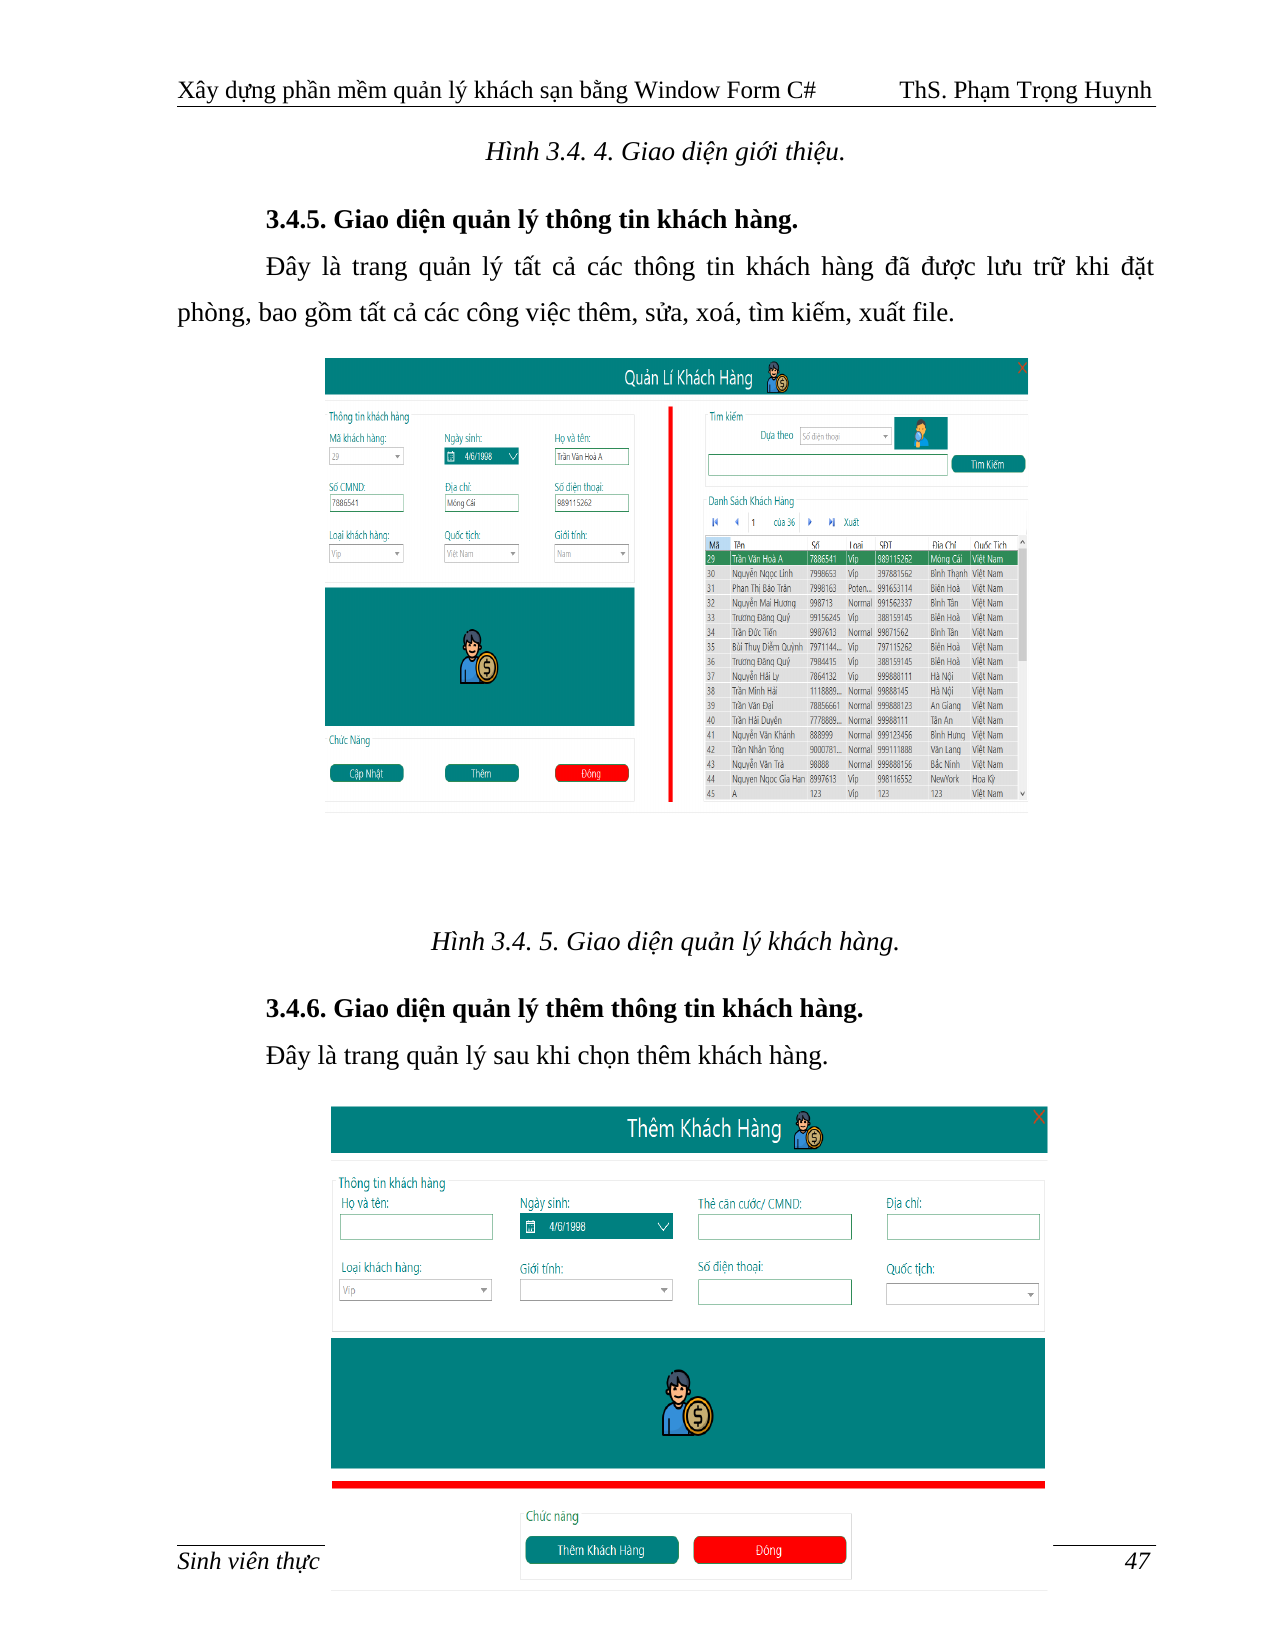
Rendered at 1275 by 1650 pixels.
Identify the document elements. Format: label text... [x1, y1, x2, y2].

text Hình 3.4. 5. Giao diện quản lý khách hàng. [177, 924, 1156, 956]
text Đây là trang quản lý sau khi chọn thêm khách hàng. [177, 1039, 1156, 1070]
text Đây là trang quản lý tất cả các thông tin khách hàng đã được lưu trữ khi đặt phòng, bao gồm tất cả các công việc thêm, sửa, xoá, tìm kiếm, xuất file. [177, 249, 1156, 327]
subtitle 3.4.5. Giao diện quản lý thông tin khách hàng. [177, 203, 1156, 234]
picture [325, 1101, 1054, 1596]
subtitle 3.4.6. Giao diện quản lý thêm thông tin khách hàng. [177, 992, 1156, 1023]
text Hình 3.4. 4. Giao diện giới thiệu. [177, 135, 1156, 167]
picture [325, 358, 1029, 814]
